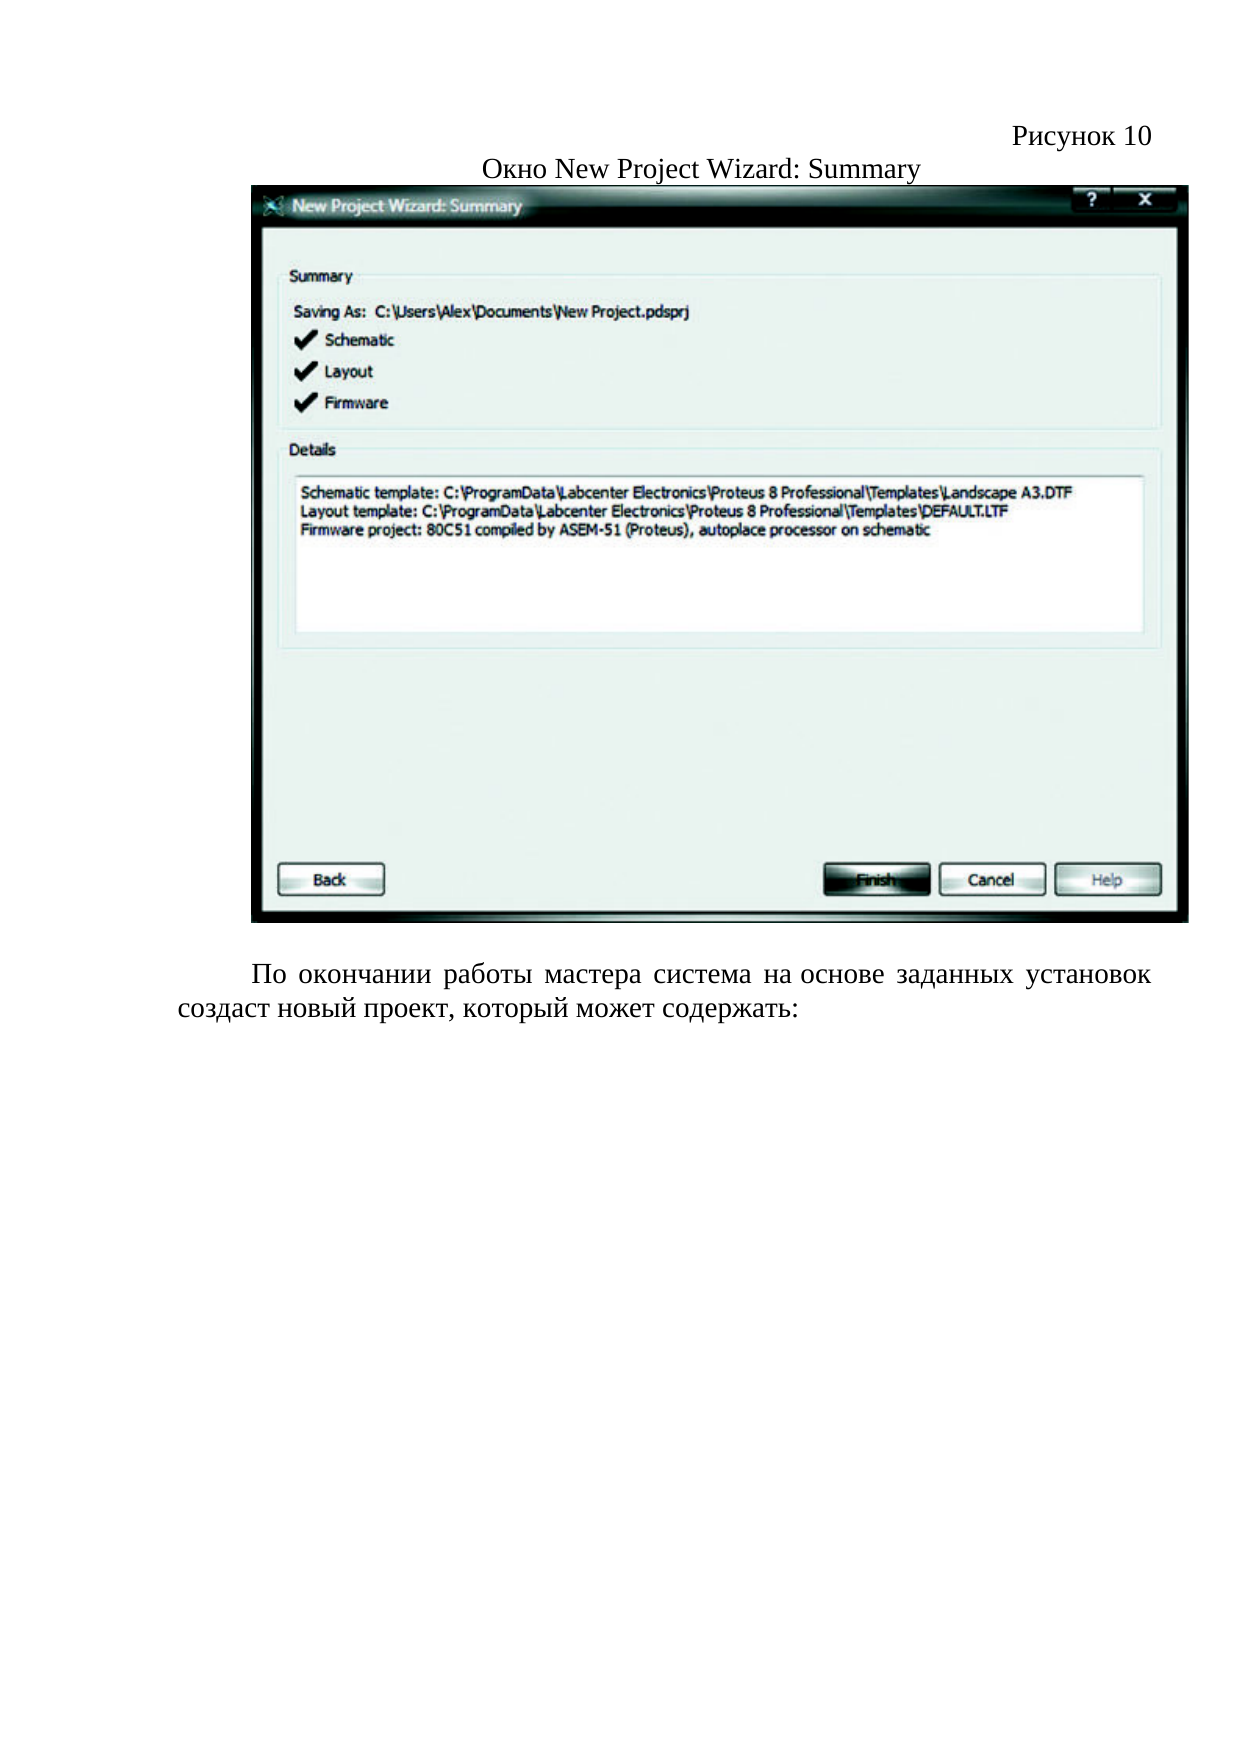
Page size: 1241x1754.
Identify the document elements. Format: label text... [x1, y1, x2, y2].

text По окончании работы мастера система на основе заданных установок создаст новый проект, который может содержать: [177, 956, 1152, 1023]
text Рисунок 10 [177, 118, 1152, 152]
text Окно New Project Wizard: Summary [177, 152, 1152, 185]
picture [251, 185, 1189, 923]
